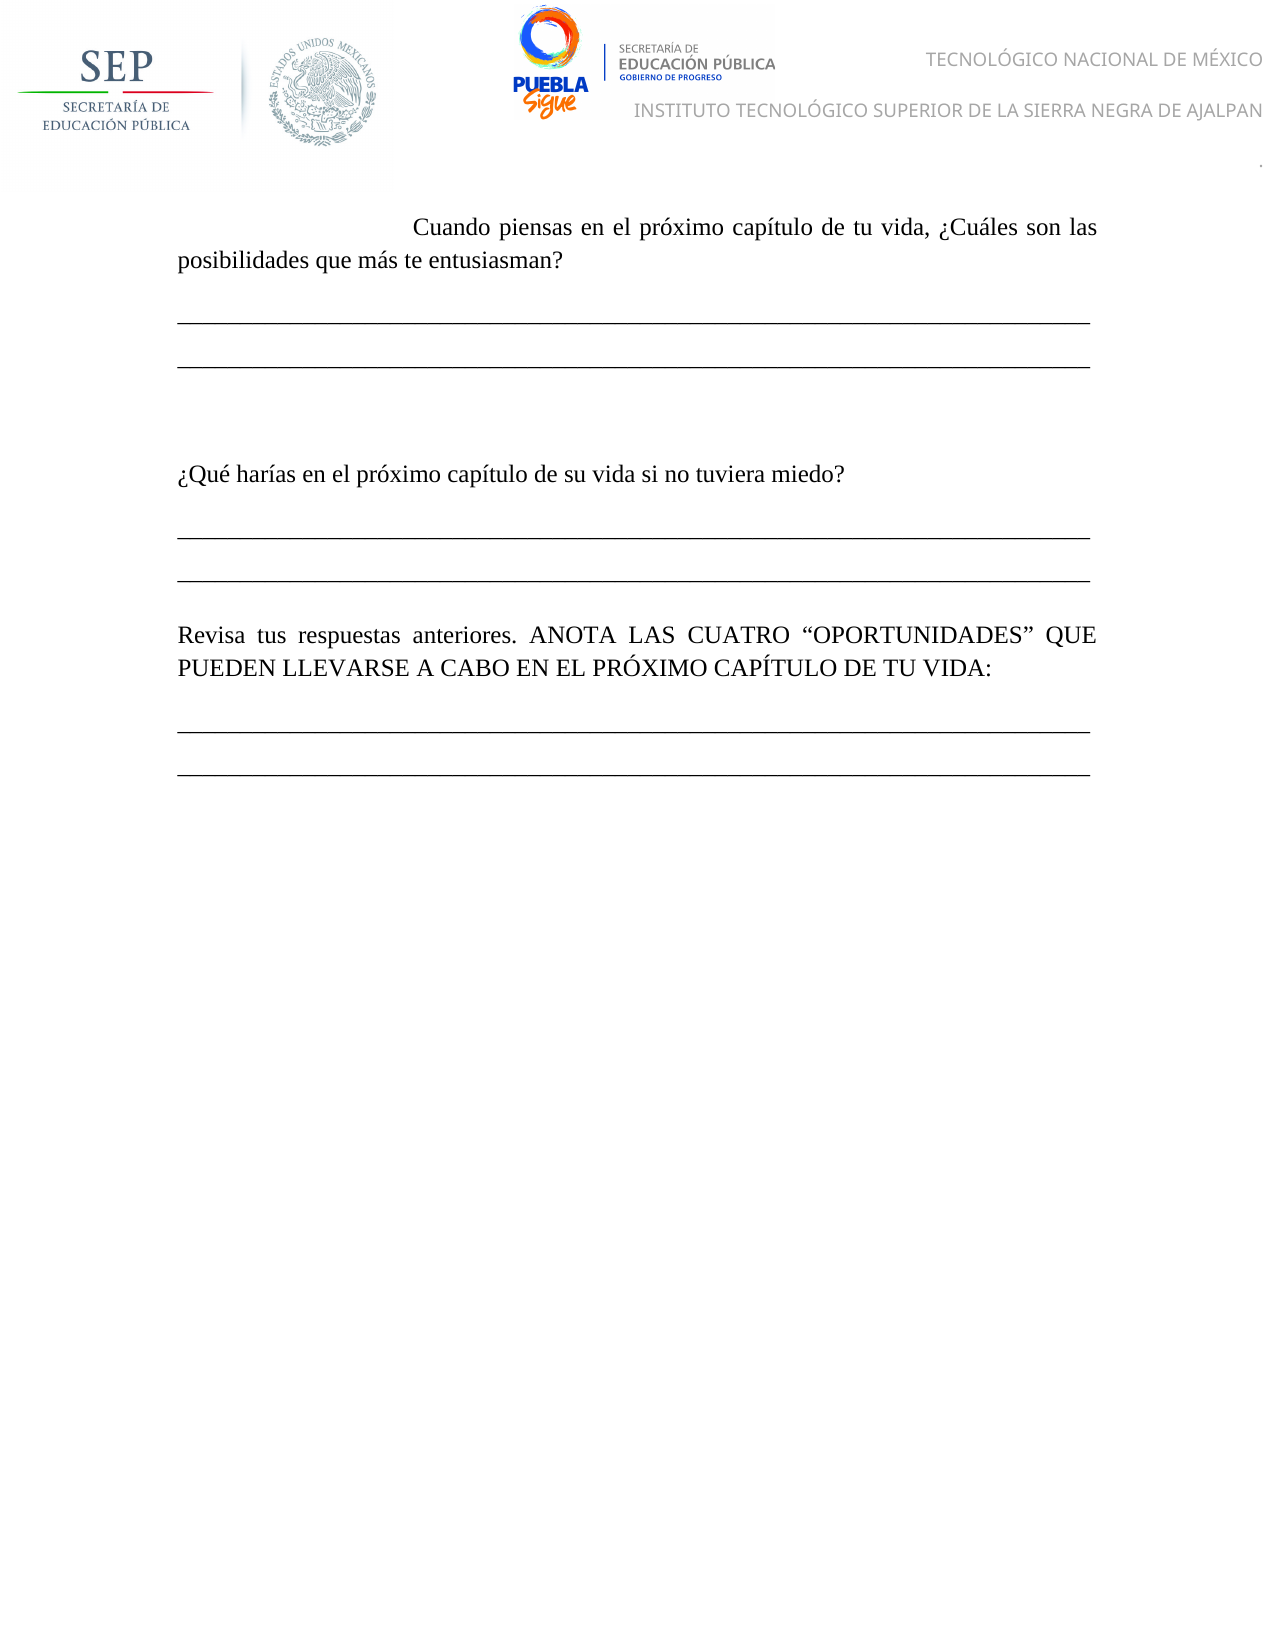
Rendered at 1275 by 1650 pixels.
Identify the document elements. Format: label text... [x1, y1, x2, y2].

text __________________________________________________________________________________________________________________________________________________ [177, 513, 1098, 585]
text ¿Qué harías en el próximo capítulo de su vida si no tuviera miedo? [177, 459, 1098, 488]
picture [0, 0, 394, 191]
text __________________________________________________________________________________________________________________________________________________ [177, 298, 1098, 370]
picture [513, 4, 776, 120]
text __________________________________________________________________________________________________________________________________________________ [177, 707, 1098, 779]
text Revisa tus respuestas anteriores. ANOTA LAS CUATRO “OPORTUNIDADES” QUE PUEDEN LLEVARSE A CABO EN EL PRÓXIMO CAPÍTULO DE TU VIDA: [177, 620, 1098, 682]
text Cuando piensas en el próximo capítulo de tu vida, ¿Cuáles son las posibilidades que más te entusiasman? [177, 212, 1098, 273]
